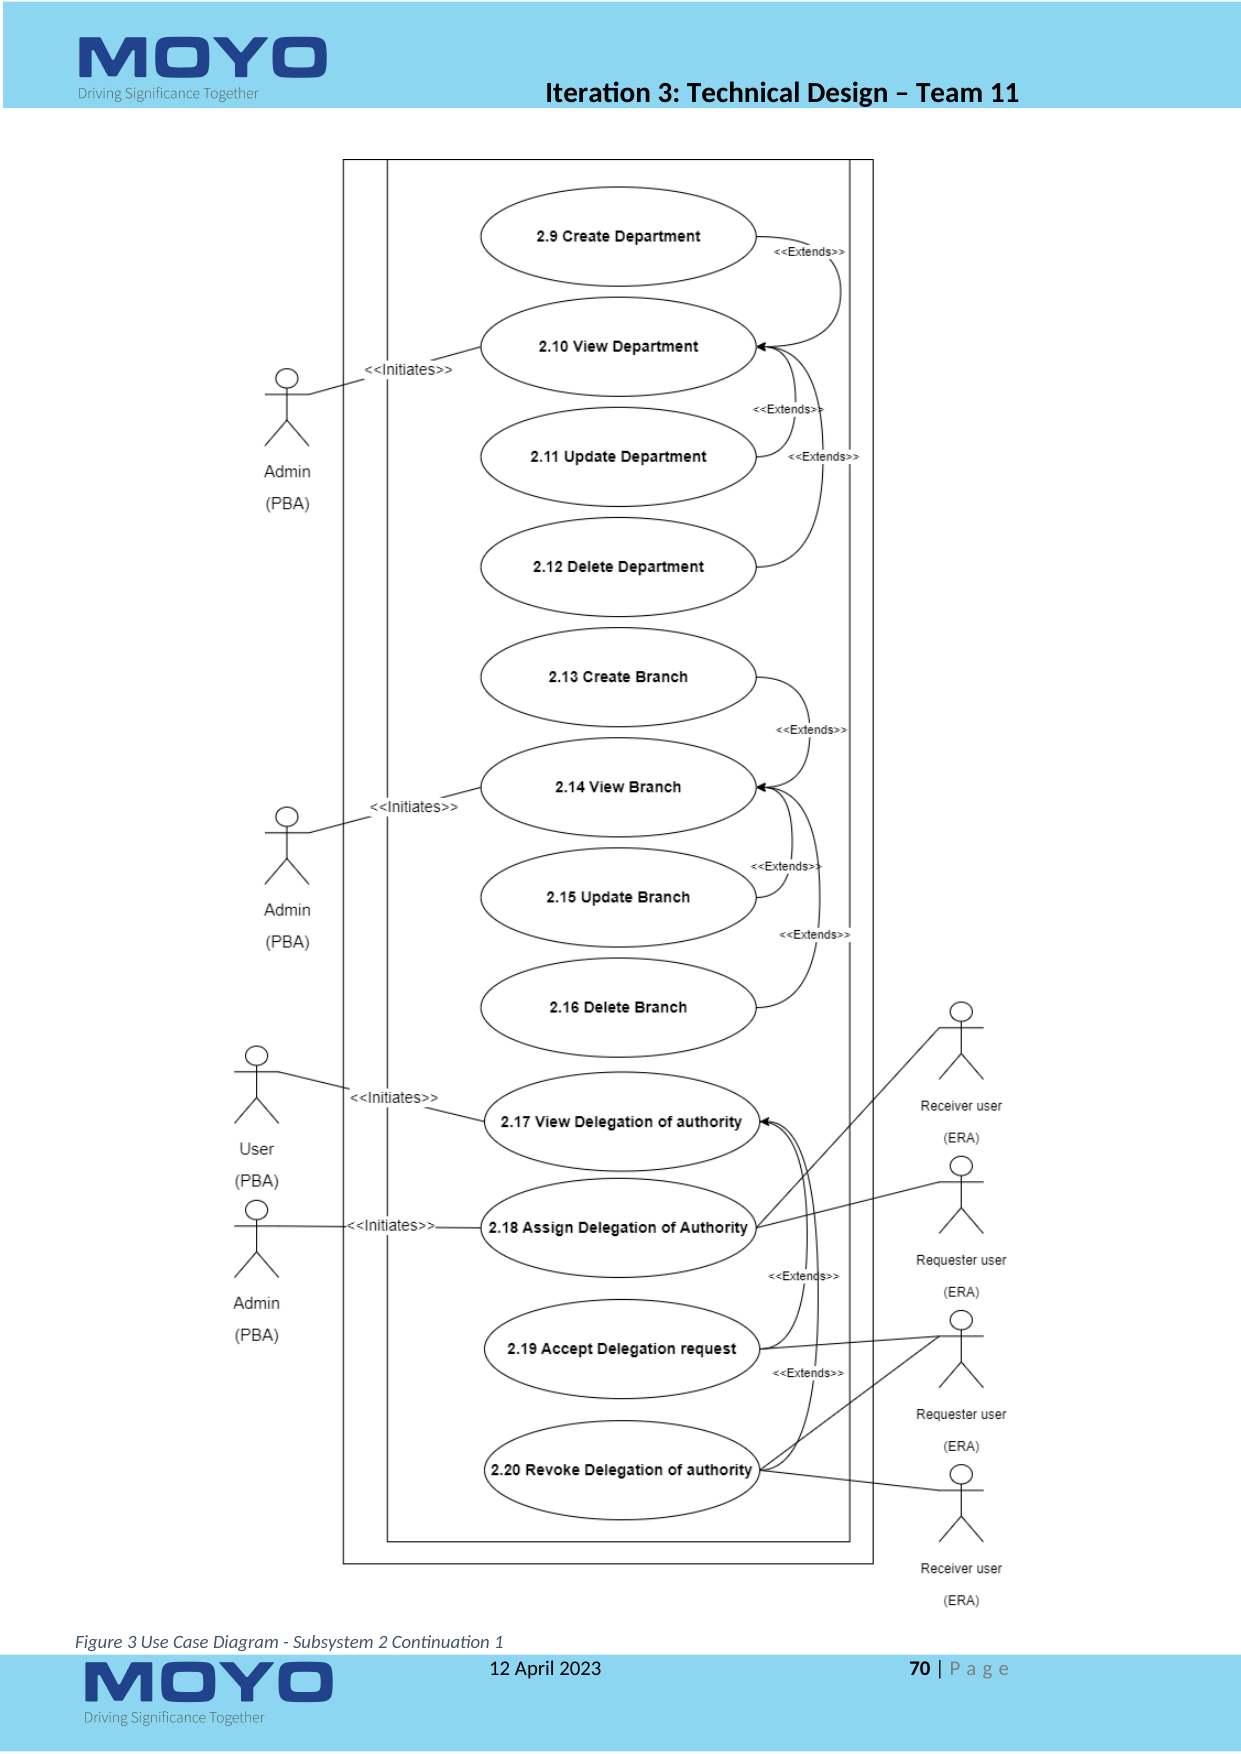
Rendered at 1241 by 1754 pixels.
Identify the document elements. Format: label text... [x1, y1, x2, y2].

picture [233, 159, 1007, 1614]
text Figure 3 Use Case Diagram - Subsystem 2 Continuation 1 [75, 1630, 1165, 1653]
picture [81, 1656, 336, 1729]
picture [75, 31, 330, 105]
